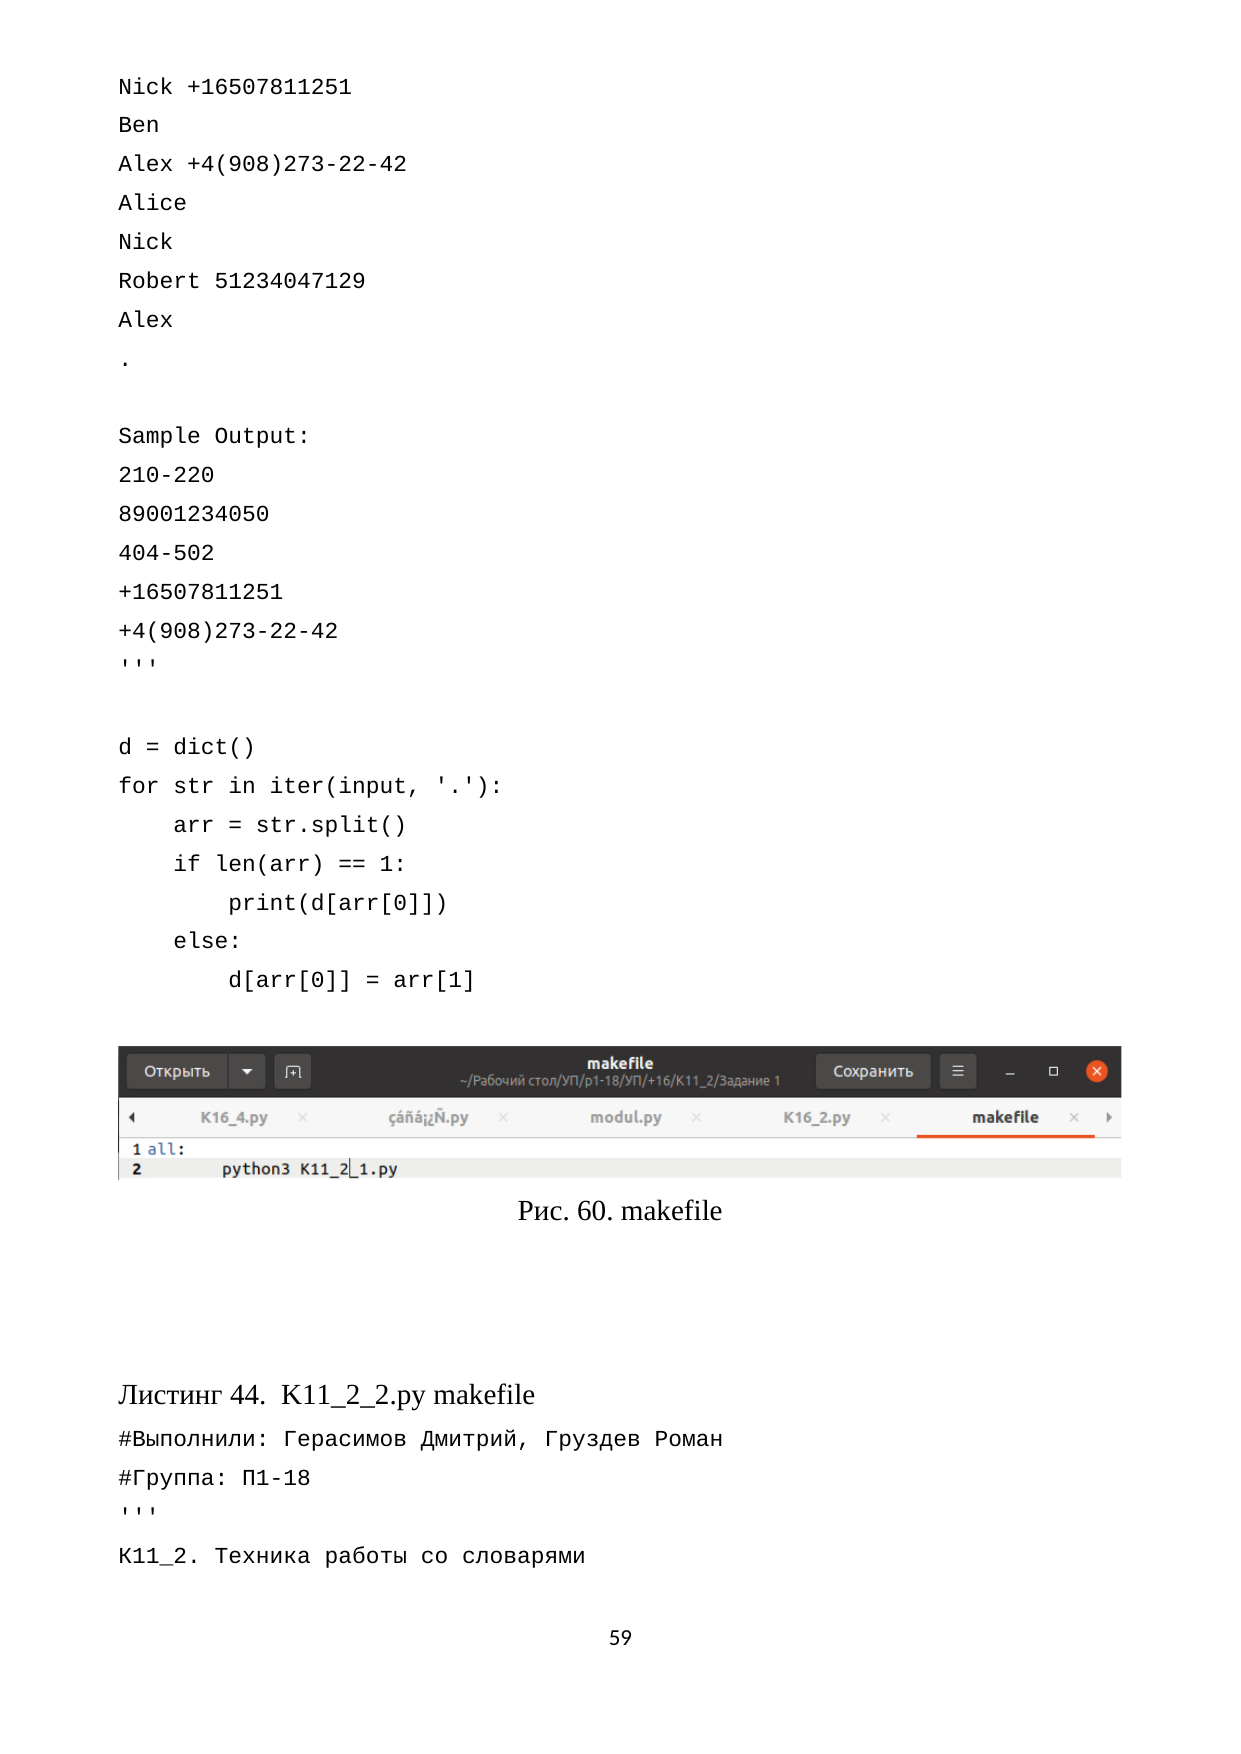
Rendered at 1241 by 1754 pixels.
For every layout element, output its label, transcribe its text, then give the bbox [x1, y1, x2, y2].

text +4(908)273-22-42 [118, 619, 1122, 645]
text К11_2. Техника работы со словарями [118, 1544, 1122, 1570]
picture [118, 1046, 1122, 1180]
text arr = str.split() [118, 813, 1122, 839]
text ''' [118, 658, 1122, 684]
text 404-502 [118, 541, 1122, 567]
text Robert 51234047129 [118, 269, 1122, 295]
text Nick +16507811251 [118, 75, 1122, 101]
text Alex [118, 308, 1122, 334]
text Sample Output: [118, 425, 1122, 451]
text Alice [118, 192, 1122, 217]
text ''' [118, 1505, 1122, 1531]
text 210-220 [118, 463, 1122, 489]
text Ben [118, 114, 1122, 140]
text d = dict() [118, 736, 1122, 761]
text d[arr[0]] = arr[1] [118, 969, 1122, 994]
text else: [118, 930, 1122, 956]
text . [118, 347, 1122, 373]
text Nick [118, 230, 1122, 256]
text print(d[arr[0]]) [118, 891, 1122, 917]
text #Группа: П1-18 [118, 1466, 1122, 1492]
text Alex +4(908)273-22-42 [118, 153, 1122, 179]
text if len(arr) == 1: [118, 852, 1122, 878]
text +16507811251 [118, 580, 1122, 606]
text #Выполнили: Герасимов Дмитрий, Груздев Роман [118, 1427, 1122, 1453]
text for str in iter(input, '.'): [118, 774, 1122, 800]
text Листинг 44. K11_2_2.py makefile [118, 1377, 1122, 1411]
text Рис. 60. makefile [118, 1193, 1122, 1227]
text 89001234050 [118, 502, 1122, 528]
